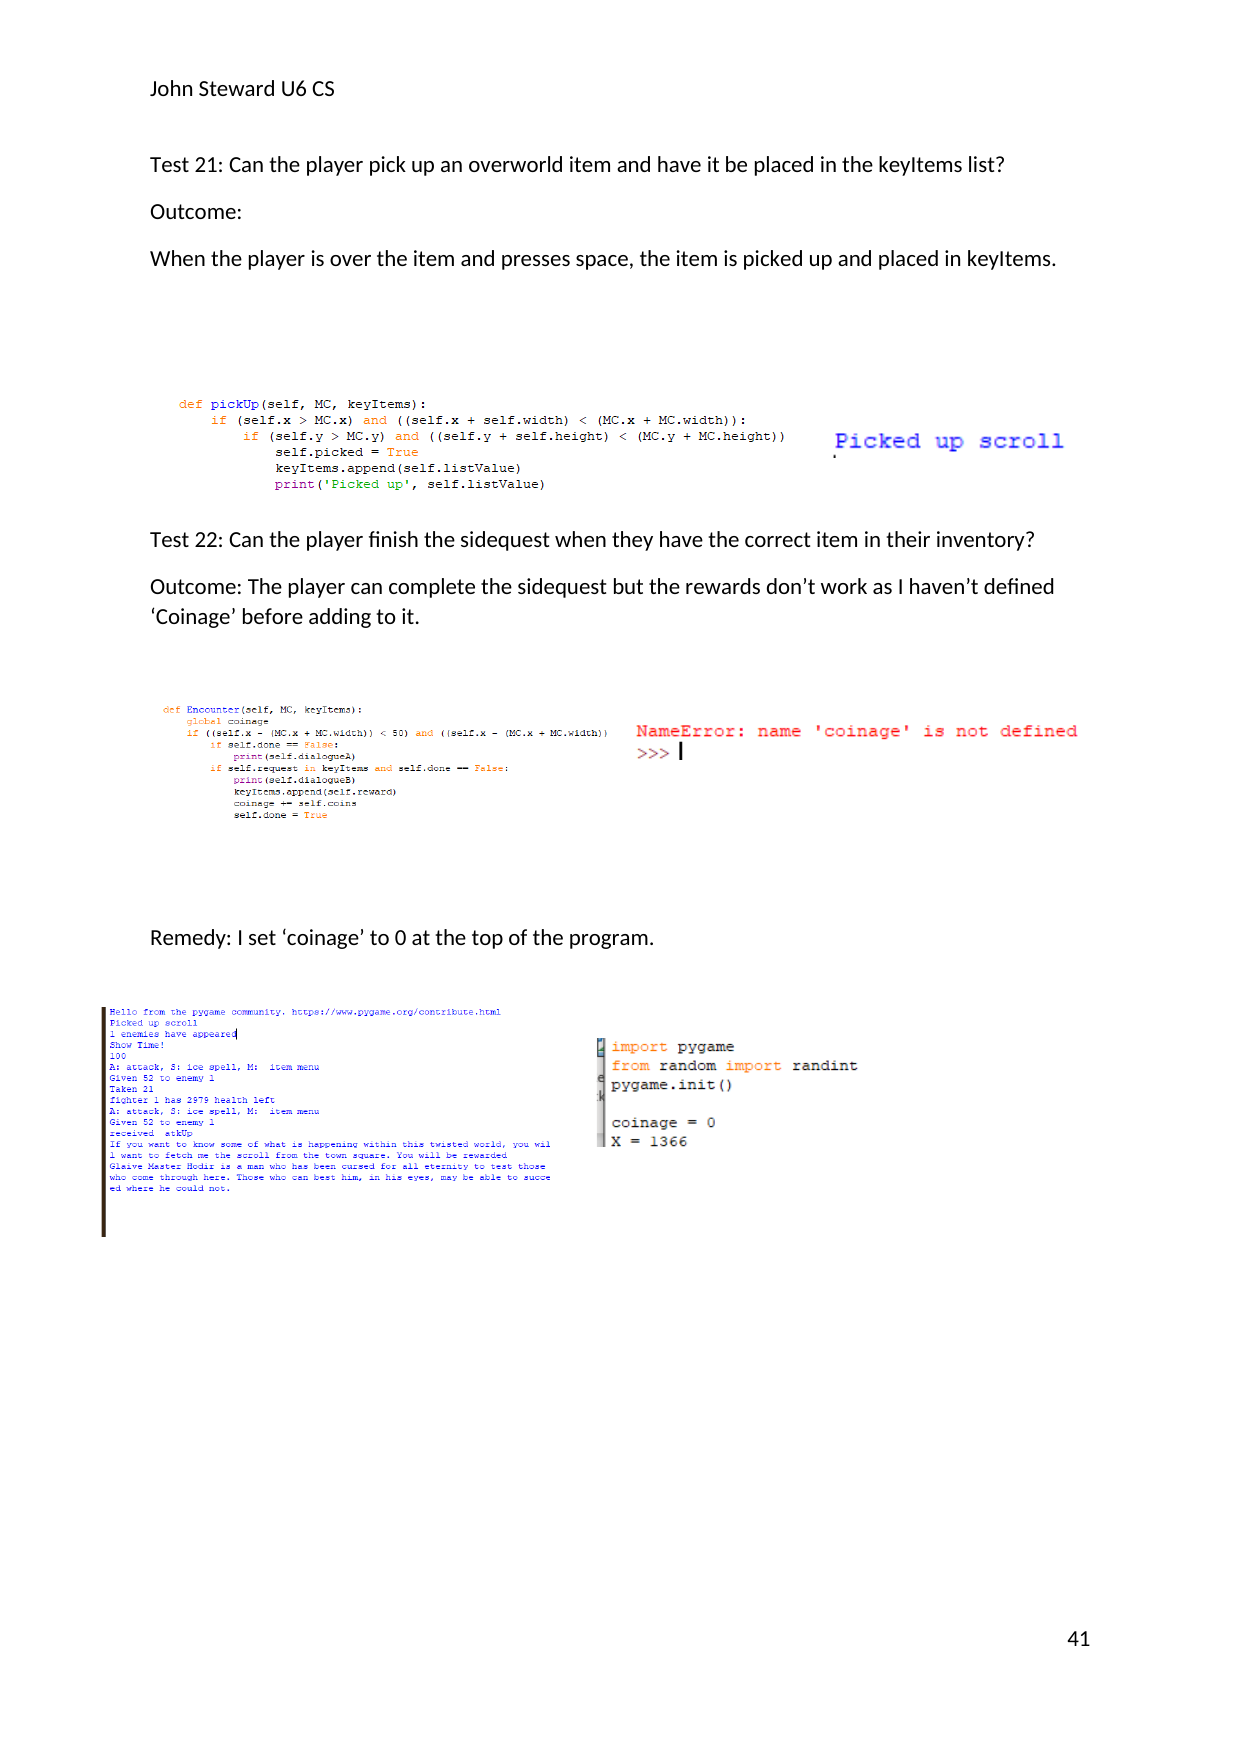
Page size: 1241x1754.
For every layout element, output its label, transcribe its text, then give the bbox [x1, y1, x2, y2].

text Outcome: The player can complete the sidequest but the rewards don’t work as I haven’t defined ‘Coinage’ before adding to it. [150, 572, 1090, 630]
text When the player is over the item and presses space, the item is picked up and placed in keyItems. [150, 244, 1090, 272]
picture [150, 695, 608, 826]
text Outcome: [150, 197, 1090, 225]
text Test 22: Can the player finish the sidequest when they have the correct item in their inventory? [150, 525, 1090, 553]
text Remedy: I set ‘coinage’ to 0 at the top of the program. [150, 923, 1090, 951]
picture [150, 384, 790, 501]
picture [828, 425, 1083, 458]
picture [634, 722, 1091, 760]
picture [596, 1038, 894, 1147]
text Test 21: Can the player pick up an overworld item and have it be placed in the keyItems list? [150, 150, 1090, 178]
picture [101, 1007, 550, 1237]
